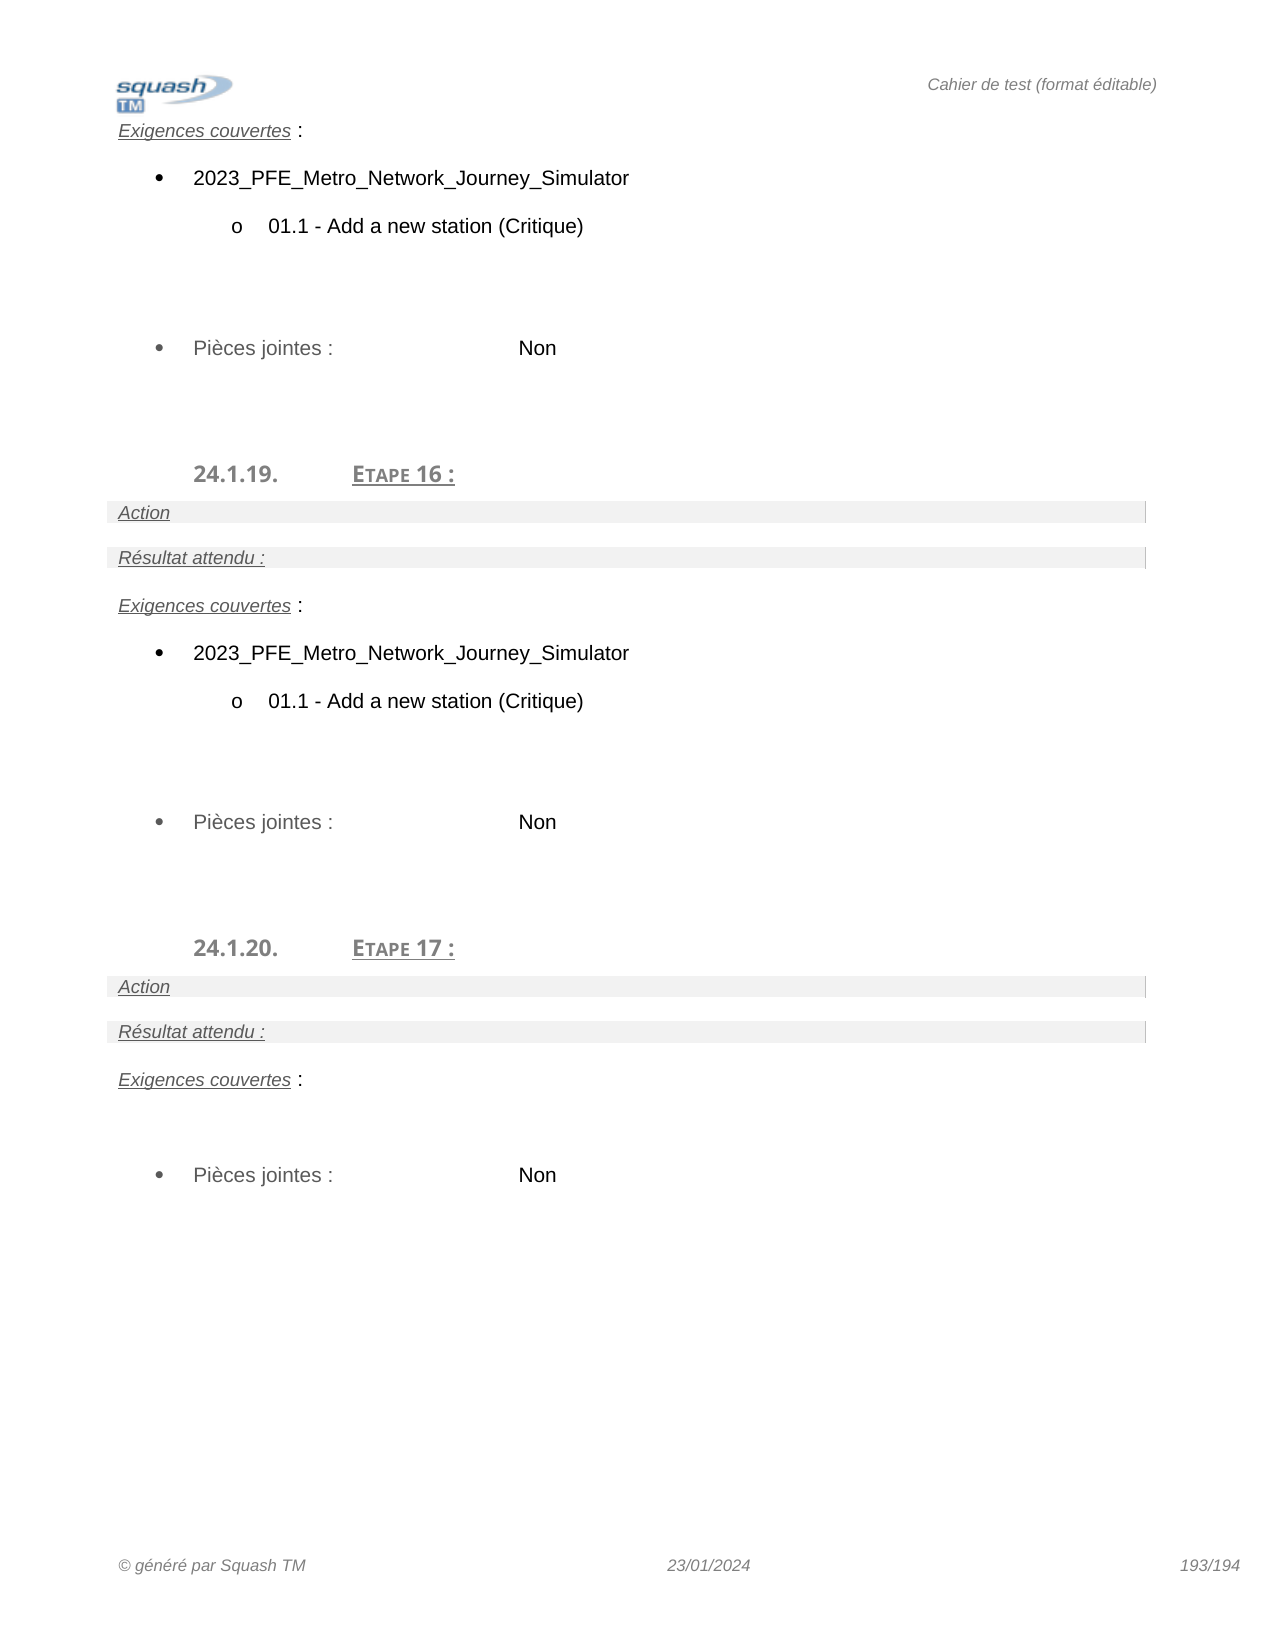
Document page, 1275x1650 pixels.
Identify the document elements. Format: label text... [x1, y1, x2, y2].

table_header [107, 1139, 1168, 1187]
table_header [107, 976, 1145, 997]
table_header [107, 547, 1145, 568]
text Exigences couvertes : [118, 592, 1157, 616]
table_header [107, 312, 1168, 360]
text Exigences couvertes : [118, 1067, 1157, 1091]
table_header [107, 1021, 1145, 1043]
list 01.1 - Add a new station (Critique) [231, 688, 1157, 714]
subtitle Etape 17 : [193, 932, 1157, 963]
subtitle Etape 16 : [193, 458, 1157, 489]
text Exigences couvertes : [118, 118, 1157, 142]
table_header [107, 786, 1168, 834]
picture [111, 69, 237, 117]
list 01.1 - Add a new station (Critique) [231, 214, 1157, 240]
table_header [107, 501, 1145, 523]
list 2023_PFE_Metro_Network_Journey_Simulator [156, 640, 1157, 664]
list 2023_PFE_Metro_Network_Journey_Simulator [156, 166, 1157, 190]
